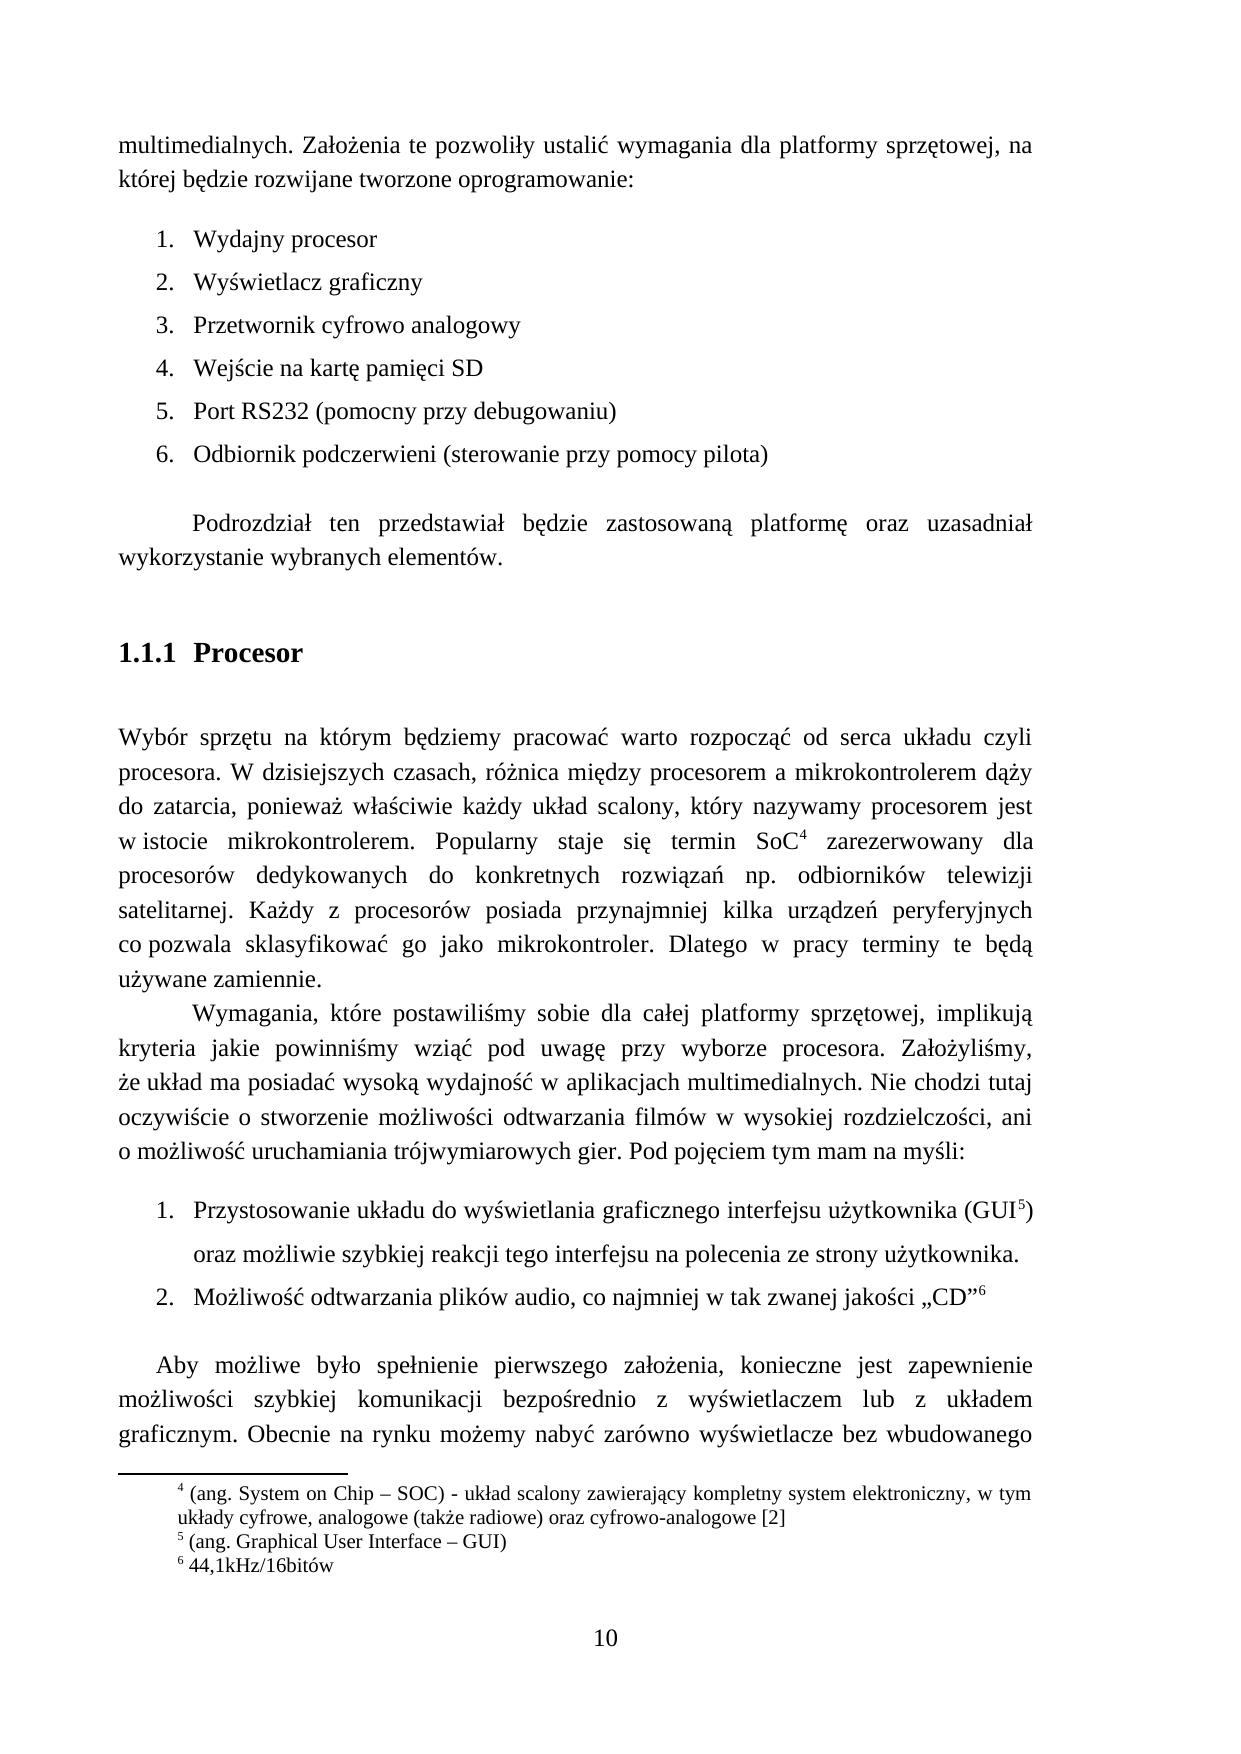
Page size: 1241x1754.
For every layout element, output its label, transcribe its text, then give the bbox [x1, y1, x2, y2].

text Podrozdział ten przedstawiał będzie zastosowaną platformę oraz uzasadniał wykorzystanie wybranych elementów. [118, 508, 1033, 571]
list Wydajny procesor [156, 224, 1033, 253]
list Przystosowanie układu do wyświetlania graficznego interfejsu użytkownika (GUI) oraz możliwie szybkiej reakcji tego interfejsu na polecenia ze strony użytkownika. [156, 1196, 1033, 1267]
list Przetwornik cyfrowo analogowy [156, 310, 1033, 339]
list Wejście na kartę pamięci SD [156, 353, 1033, 382]
subtitle Procesor [118, 636, 1033, 669]
text Wymagania, które postawiliśmy sobie dla całej platformy sprzętowej, implikują kryteria jakie powinniśmy wziąć pod uwagę przy wyborze procesora. Założyliśmy, że układ ma posiadać wysoką wydajność w aplikacjach multimedialnych. Nie chodzi tutaj oczywiście o stworzenie możliwości odtwarzania filmów w wysokiej rozdzielczości, ani o możliwość uruchamiania trójwymiarowych gier. Pod pojęciem tym mam na myśli: [118, 998, 1033, 1165]
list Port RS232 (pomocny przy debugowaniu) [156, 396, 1033, 425]
list Wyświetlacz graficzny [156, 267, 1033, 296]
text Wybór sprzętu na którym będziemy pracować warto rozpocząć od serca układu czyli procesora. W dzisiejszych czasach, różnica między procesorem a mikrokontrolerem dąży do zatarcia, ponieważ właściwie każdy układ scalony, który nazywamy procesorem jest w istocie mikrokontrolerem. Popularny staje się termin SoC zarezerwowany dla procesorów dedykowanych do konkretnych rozwiązań np. odbiorników telewizji satelitarnej. Każdy z procesorów posiada przynajmniej kilka urządzeń peryferyjnych co pozwala sklasyfikować go jako mikrokontroler. Dlatego w pracy terminy te będą używane zamiennie. [118, 722, 1033, 992]
list Możliwość odtwarzania plików audio, co najmniej w tak zwanej jakości „CD” [156, 1282, 1033, 1311]
list Odbiornik podczerwieni (sterowanie przy pomocy pilota) [156, 439, 1033, 468]
